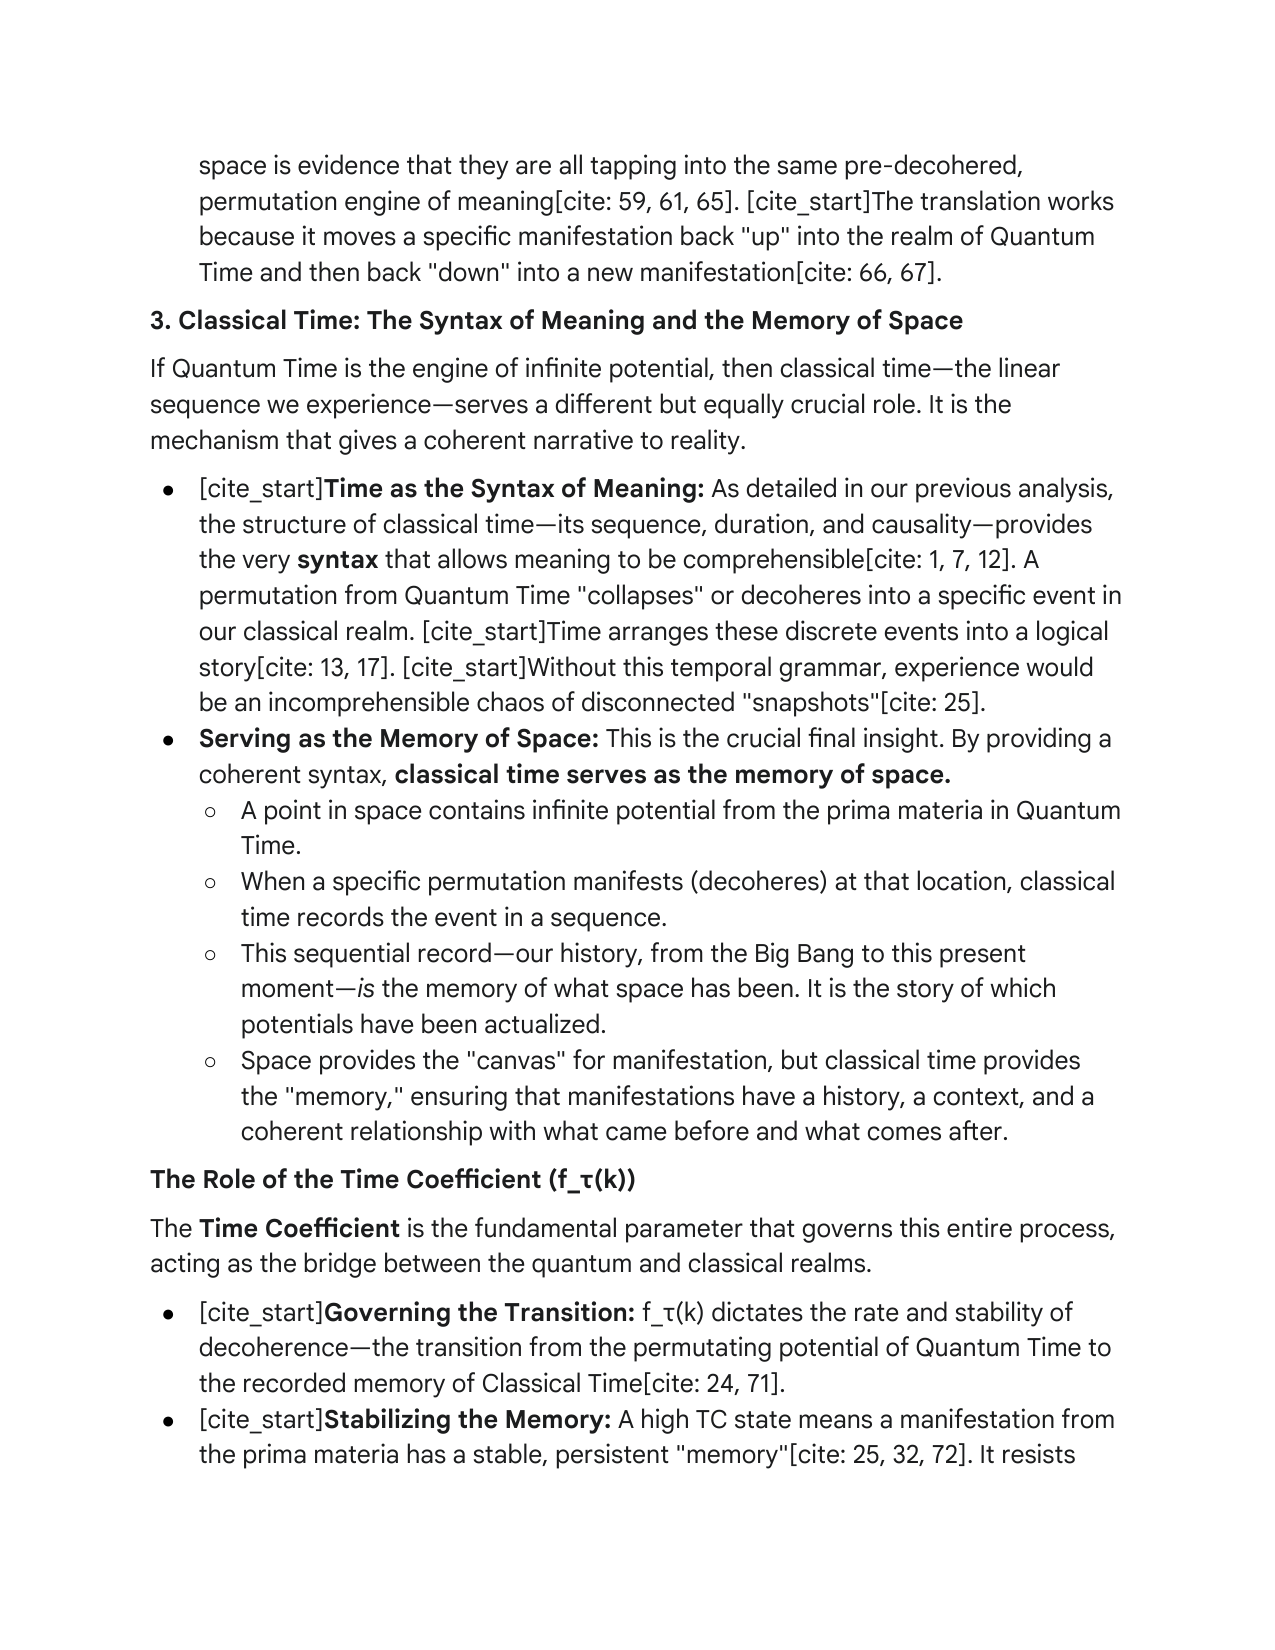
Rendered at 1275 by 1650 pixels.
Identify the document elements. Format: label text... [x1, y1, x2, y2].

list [161, 1404, 1125, 1471]
text If Quantum Time is the engine of infinite potential, then classical time—the linear sequence we experience—serves a different but equally crucial role. It is the mechanism that gives a coherent narrative to reality. [150, 354, 1125, 456]
list A point in space contains infinite potential from the prima materia in Quantum Time. [203, 795, 1125, 862]
subtitle The Role of the Time Coefficient (f_τ(k)) [150, 1165, 1125, 1196]
list [cite_start]Time as the Syntax of Meaning: As detailed in our previous analysis, the structure of classical time—its sequence, duration, and causality—provides the very syntax that allows meaning to be comprehensible[cite: 1, 7, 12]. A permutation from Quantum Time "collapses" or decoheres into a specific event in our classical realm. [cite_start]Time arranges these discrete events into a logical story[cite: 13, 17]. [cite_start]Without this temporal grammar, experience would be an incomprehensible chaos of disconnected "snapshots"[cite: 25]. [161, 473, 1125, 719]
list This sequential record—our history, from the Big Bang to this present moment—is the memory of what space has been. It is the story of which potentials have been actualized. [203, 938, 1125, 1041]
list Serving as the Memory of Space: This is the crucial final insight. By providing a coherent syntax, classical time serves as the memory of space. [161, 723, 1125, 791]
text The Time Coefficient is the fundamental parameter that governs this entire process, acting as the bridge between the quantum and classical realms. [150, 1213, 1125, 1280]
subtitle 3. Classical Time: The Syntax of Meaning and the Memory of Space [150, 305, 1125, 337]
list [161, 150, 1125, 288]
list [cite_start]Governing the Transition: f_τ(k) dictates the rate and stability of decoherence—the transition from the permutating potential of Quantum Time to the recorded memory of Classical Time[cite: 24, 71]. [161, 1297, 1125, 1400]
list Space provides the "canvas" for manifestation, but classical time provides the "memory," ensuring that manifestations have a history, a context, and a coherent relationship with what came before and what comes after. [203, 1045, 1125, 1148]
list When a specific permutation manifests (decoheres) at that location, classical time records the event in a sequence. [203, 866, 1125, 933]
